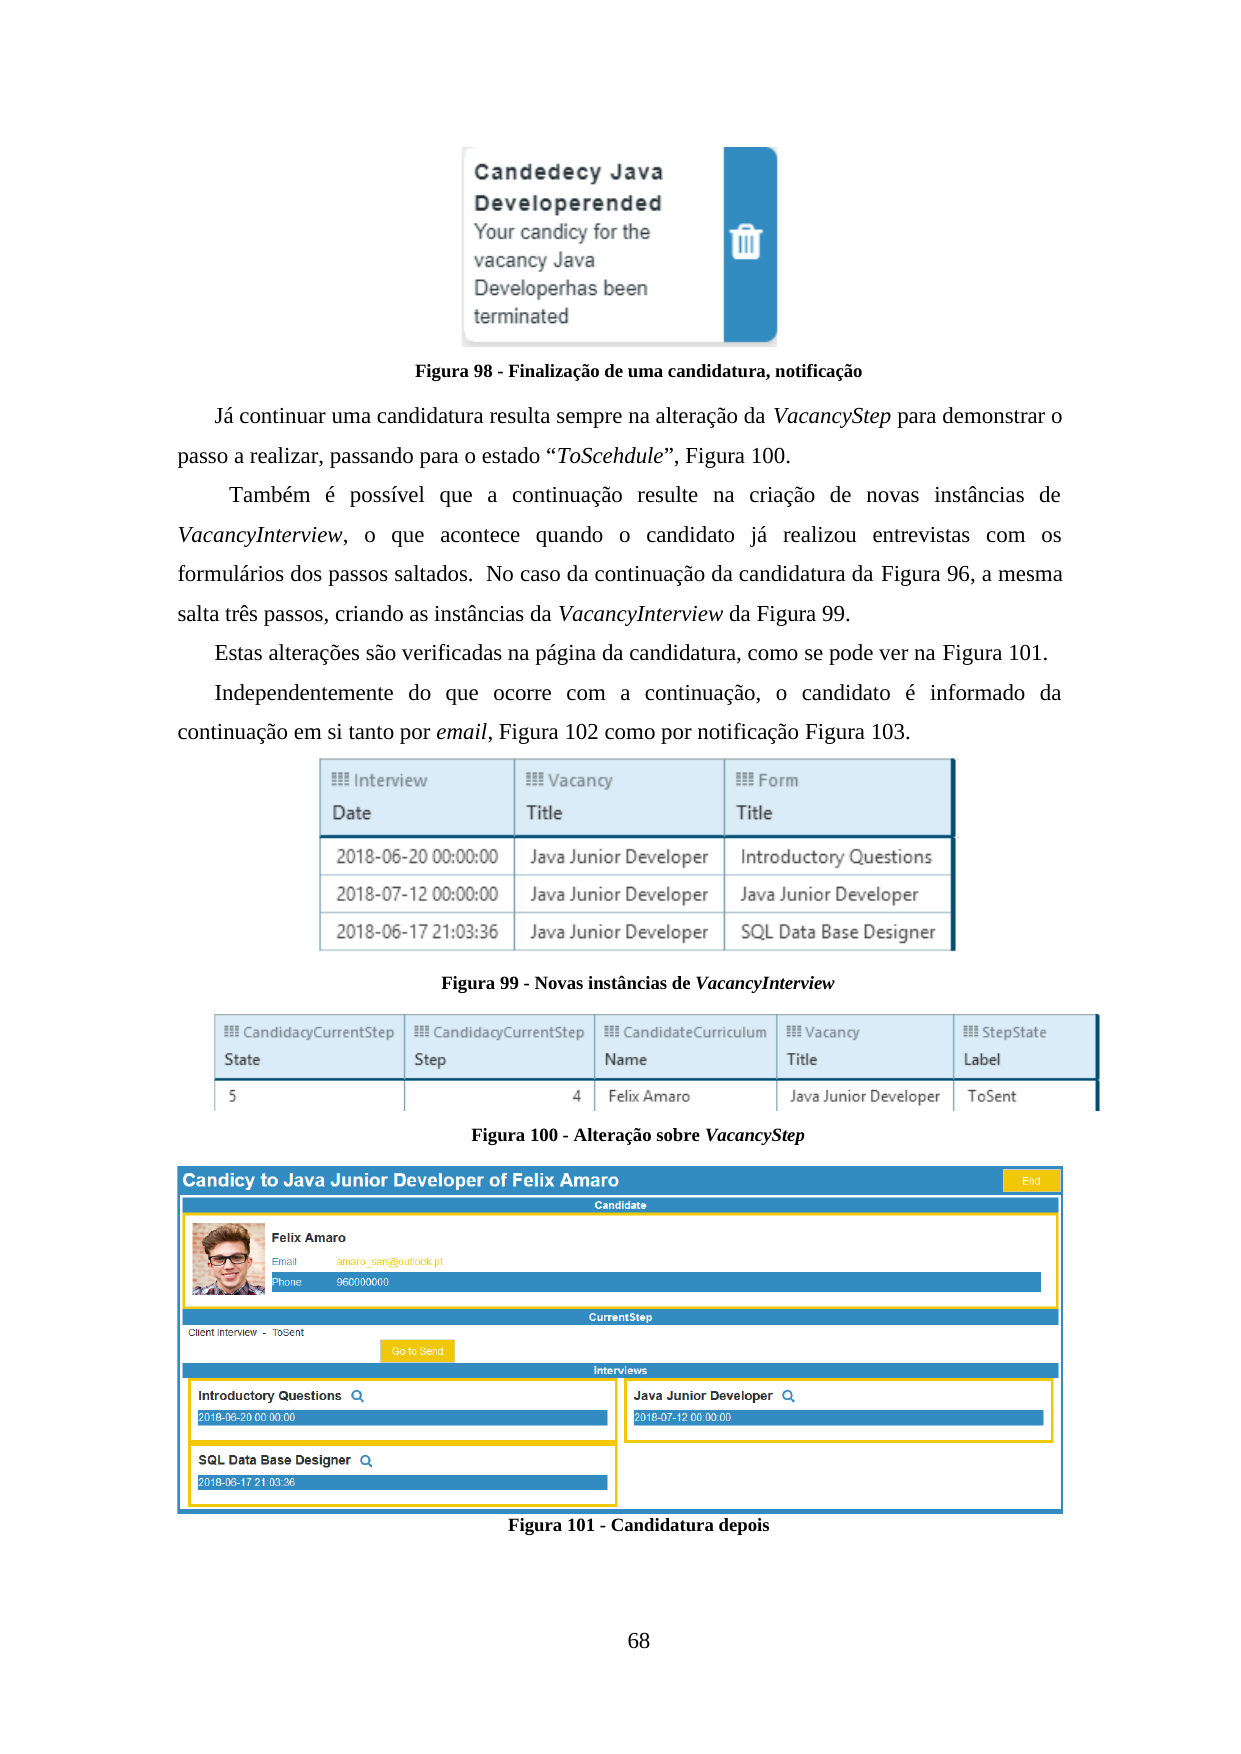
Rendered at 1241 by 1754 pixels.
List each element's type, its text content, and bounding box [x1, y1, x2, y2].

picture [214, 1014, 1095, 1111]
picture [318, 757, 959, 959]
text Independentemente do que ocorre com a continuação, o candidato é informado da continuação em si tanto por email, Figura 101 como por notificação Figura 102. [177, 679, 1063, 745]
text Estas alterações são verificadas na página da candidatura, como se pode ver na Figura 100. [177, 639, 1063, 666]
text Também é possível que a continuação resulte na criação de novas instâncias de VacancyInterview, o que acontece quando o candidato já realizou entrevistas com os formulários dos passos saltados. No caso da continuação da candidatura da Figura 95, a mesma salta três passos, criando as instâncias da VacancyInterview da Figura 98. [177, 482, 1063, 626]
text Já continuar uma candidatura resulta sempre na alteração da VacancyStep para demonstrar o passo a realizar, passando para o estado “ToScehdule”, Figura 99. [177, 403, 1063, 468]
picture [461, 147, 779, 347]
picture [177, 1166, 1063, 1514]
